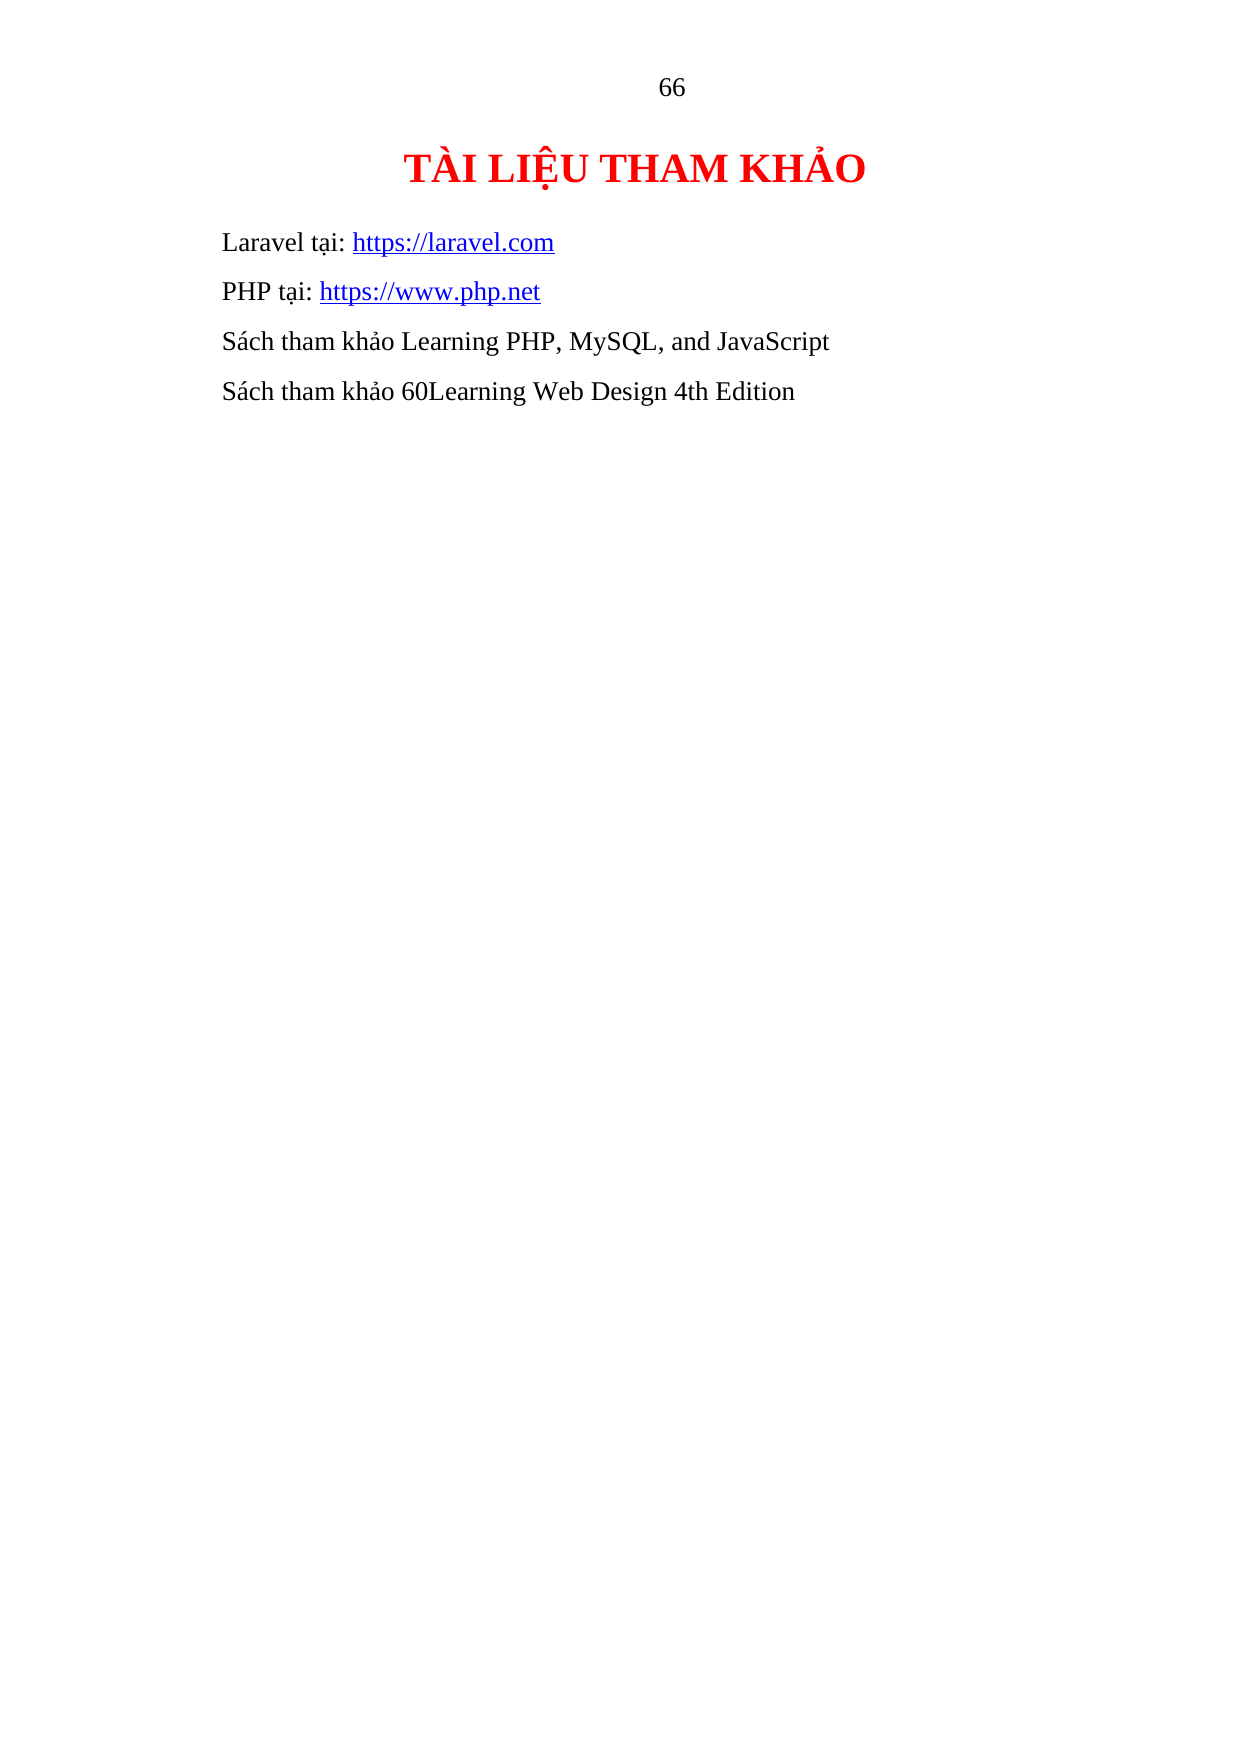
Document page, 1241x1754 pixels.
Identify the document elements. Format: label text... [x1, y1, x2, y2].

text Sách tham khảo Learning PHP, MySQL, and JavaScript [148, 325, 1122, 356]
text Laravel tại: https://laravel.com [148, 226, 1122, 257]
title TÀI LIỆU THAM KHẢO [148, 143, 1122, 191]
text PHP tại: https://www.php.net [148, 275, 1122, 307]
text Sách tham khảo 60Learning Web Design 4th Edition [148, 375, 1122, 406]
